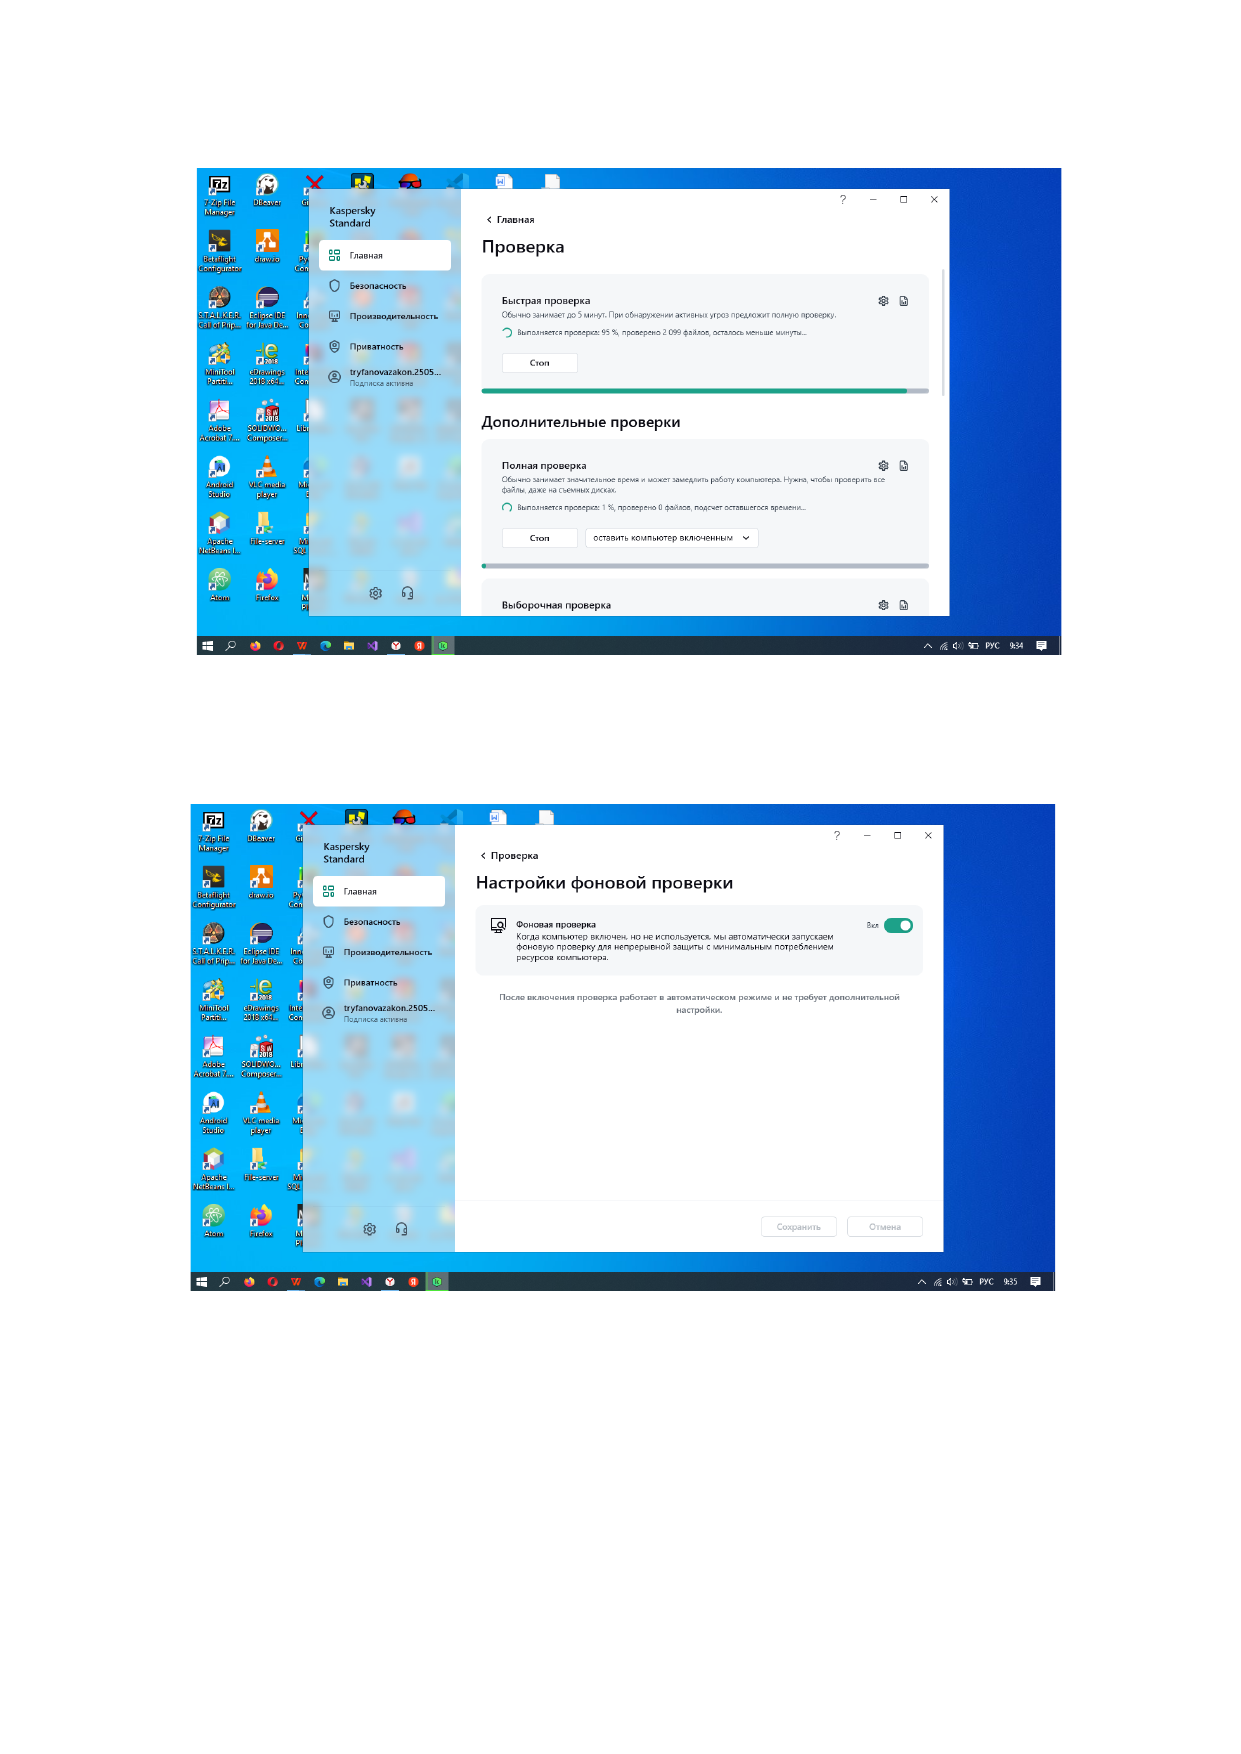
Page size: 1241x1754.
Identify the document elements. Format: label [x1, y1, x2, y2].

picture [199, 846, 227, 850]
picture [256, 437, 269, 441]
picture [257, 287, 278, 308]
picture [203, 923, 223, 944]
picture [251, 923, 272, 944]
picture [203, 1176, 215, 1180]
picture [209, 456, 229, 477]
picture [257, 569, 277, 590]
picture [261, 344, 277, 363]
picture [190, 804, 1055, 1291]
picture [194, 1184, 210, 1188]
picture [196, 168, 1062, 655]
picture [257, 456, 276, 477]
picture [209, 540, 221, 544]
picture [251, 810, 272, 831]
picture [205, 210, 233, 214]
picture [257, 512, 272, 533]
picture [251, 1092, 270, 1113]
picture [209, 569, 230, 590]
picture [209, 177, 229, 195]
picture [203, 867, 224, 887]
picture [206, 370, 225, 374]
picture [203, 813, 223, 831]
picture [203, 1149, 223, 1169]
picture [257, 357, 263, 364]
picture [209, 401, 228, 421]
picture [203, 980, 224, 1000]
picture [216, 959, 228, 965]
picture [251, 866, 272, 887]
picture [209, 344, 230, 364]
picture [257, 174, 278, 195]
picture [222, 323, 234, 329]
picture [251, 1205, 271, 1226]
picture [257, 404, 278, 421]
picture [257, 494, 267, 498]
picture [255, 980, 271, 999]
picture [200, 1006, 219, 1010]
picture [251, 1148, 266, 1169]
picture [257, 230, 278, 251]
picture [251, 1130, 261, 1134]
picture [200, 548, 216, 552]
picture [250, 1073, 263, 1077]
picture [209, 231, 230, 251]
picture [251, 993, 257, 1000]
picture [198, 893, 228, 898]
picture [204, 257, 234, 262]
picture [203, 1205, 224, 1226]
picture [203, 1092, 223, 1113]
picture [203, 1037, 222, 1057]
picture [209, 513, 229, 533]
picture [209, 287, 229, 308]
picture [251, 1040, 272, 1057]
